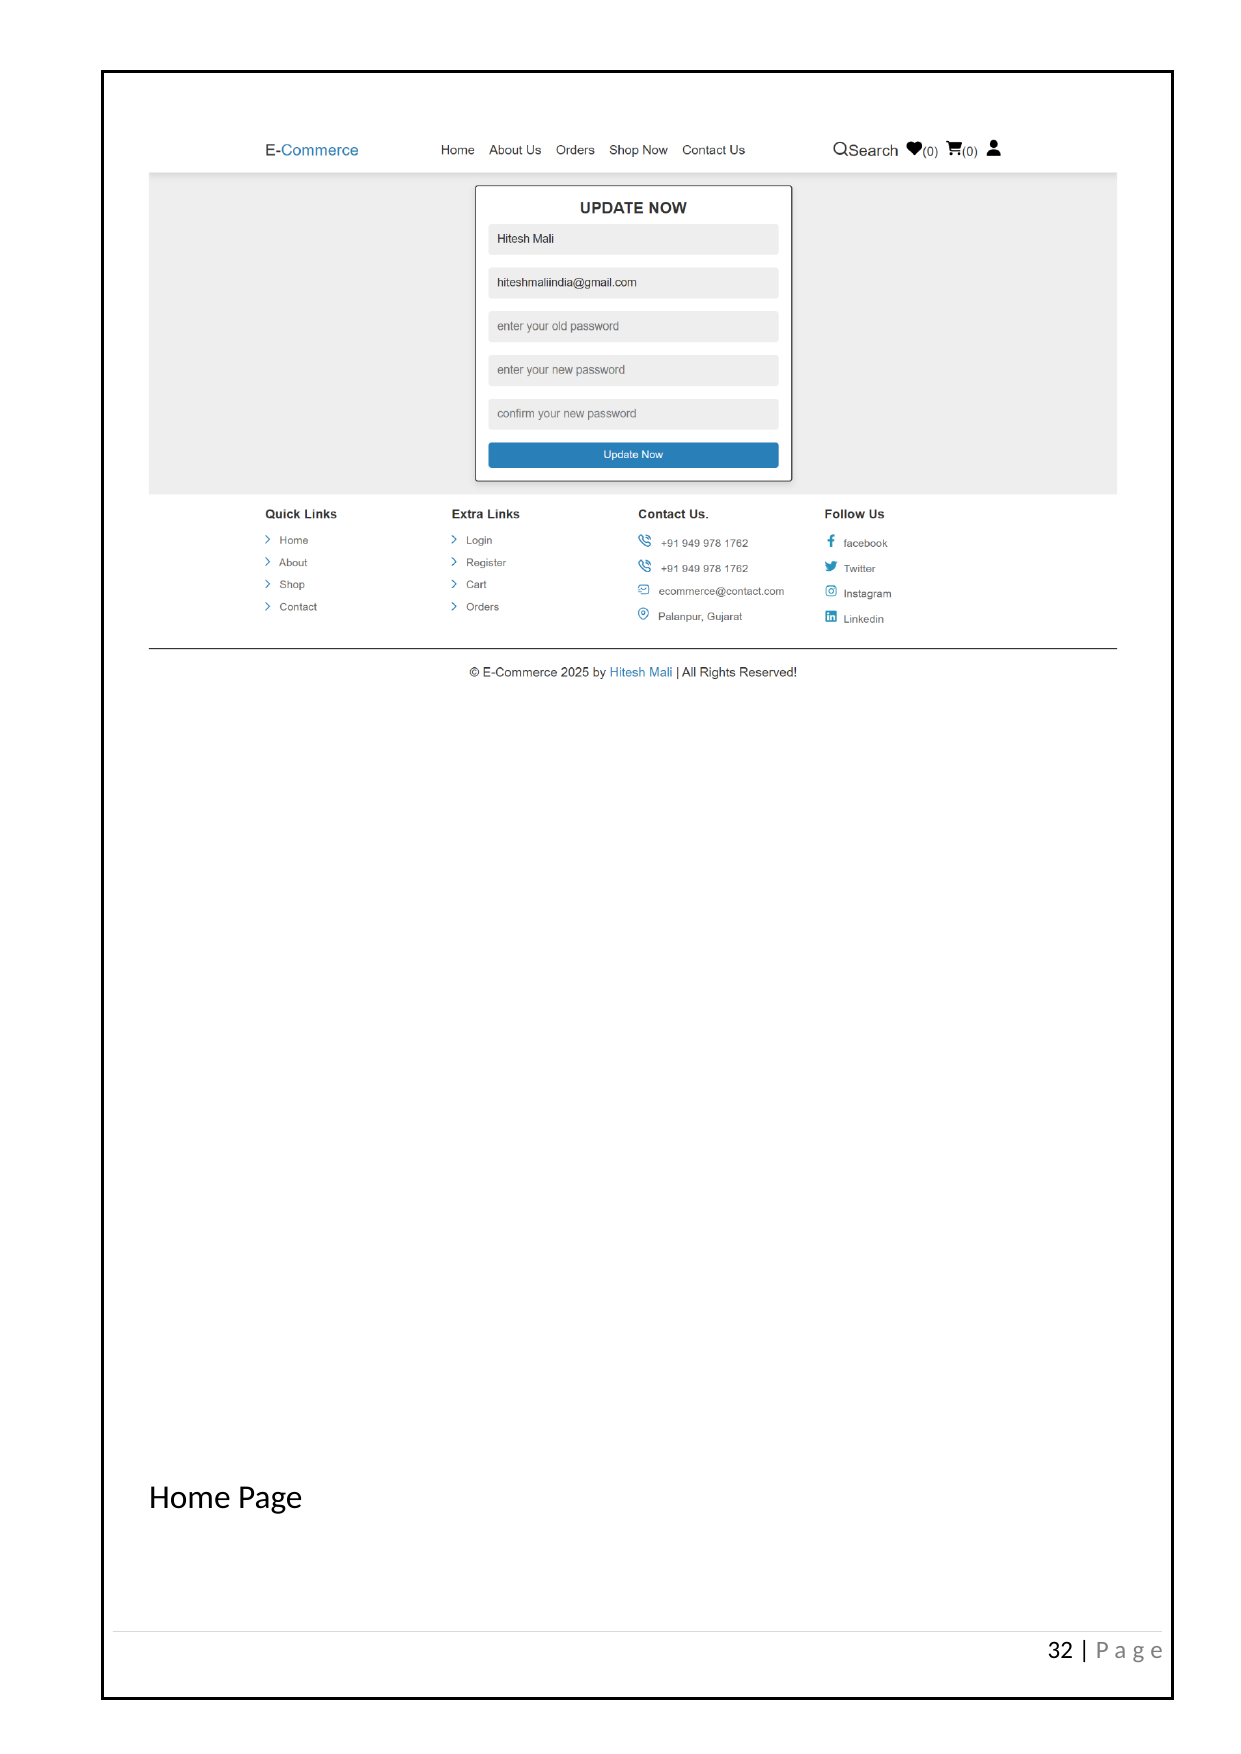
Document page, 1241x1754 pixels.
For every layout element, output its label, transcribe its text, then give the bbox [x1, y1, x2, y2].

text Home Page [149, 1477, 1162, 1517]
picture [148, 128, 1118, 695]
